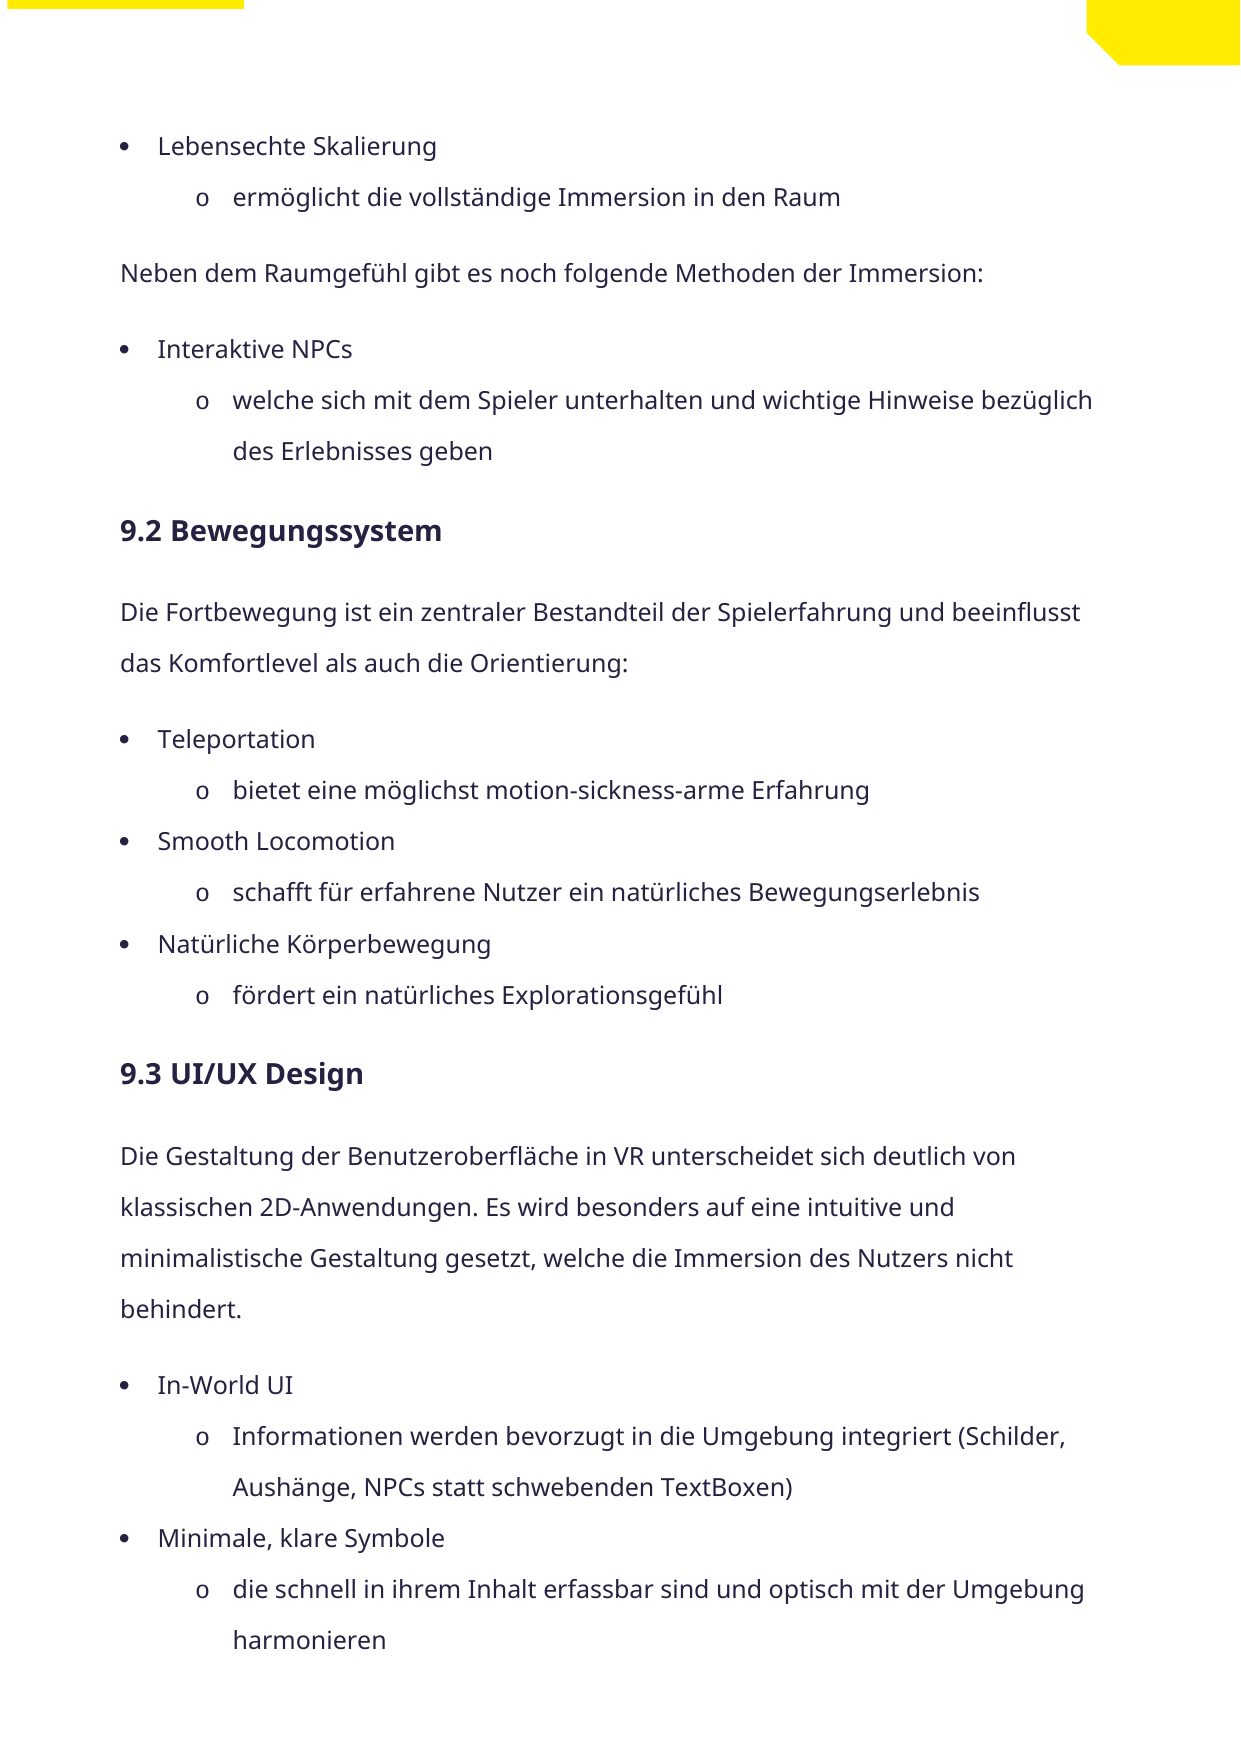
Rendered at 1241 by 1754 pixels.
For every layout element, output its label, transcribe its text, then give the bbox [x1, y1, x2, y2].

subtitle Bewegungssystem [120, 510, 1120, 549]
text Neben dem Raumgefühl gibt es noch folgende Methoden der Immersion: [120, 256, 1120, 289]
text Die Gestaltung der Benutzeroberfläche in VR unterscheidet sich deutlich von klassischen 2D-Anwendungen. Es wird besonders auf eine intuitive und minimalistische Gestaltung gesetzt, welche die Immersion des Nutzers nicht behindert. [120, 1138, 1120, 1325]
list Lebensechte Skalierung [120, 128, 1120, 162]
subtitle UI/UX Design [120, 1054, 1120, 1093]
list die schnell in ihrem Inhalt erfassbar sind und optisch mit der Umgebung harmonieren [195, 1572, 1120, 1657]
list Interaktive NPCs [120, 332, 1120, 366]
list welche sich mit dem Spieler unterhalten und wichtige Hinweise bezüglich des Erlebnisses geben [195, 383, 1120, 468]
list Teleportation [120, 721, 1120, 756]
list Informationen werden bevorzugt in die Umgebung integriert (Schilder, Aushänge, NPCs statt schwebenden TextBoxen) [195, 1418, 1120, 1504]
list Natürliche Körperbewegung [120, 926, 1120, 960]
list In-World UI [120, 1367, 1120, 1401]
list Smooth Locomotion [120, 824, 1120, 858]
text Die Fortbewegung ist ein zentraler Bestandteil der Spielerfahrung und beeinflusst das Komfortlevel als auch die Orientierung: [120, 594, 1120, 679]
list schafft für erfahrene Nutzer ein natürliches Bewegungserlebnis [195, 875, 1120, 909]
list ermöglicht die vollständige Immersion in den Raum [195, 179, 1120, 213]
list fördert ein natürliches Explorationsgefühl [195, 977, 1120, 1012]
list Minimale, klare Symbole [120, 1521, 1120, 1555]
list bietet eine möglichst motion-sickness-arme Erfahrung [195, 772, 1120, 807]
